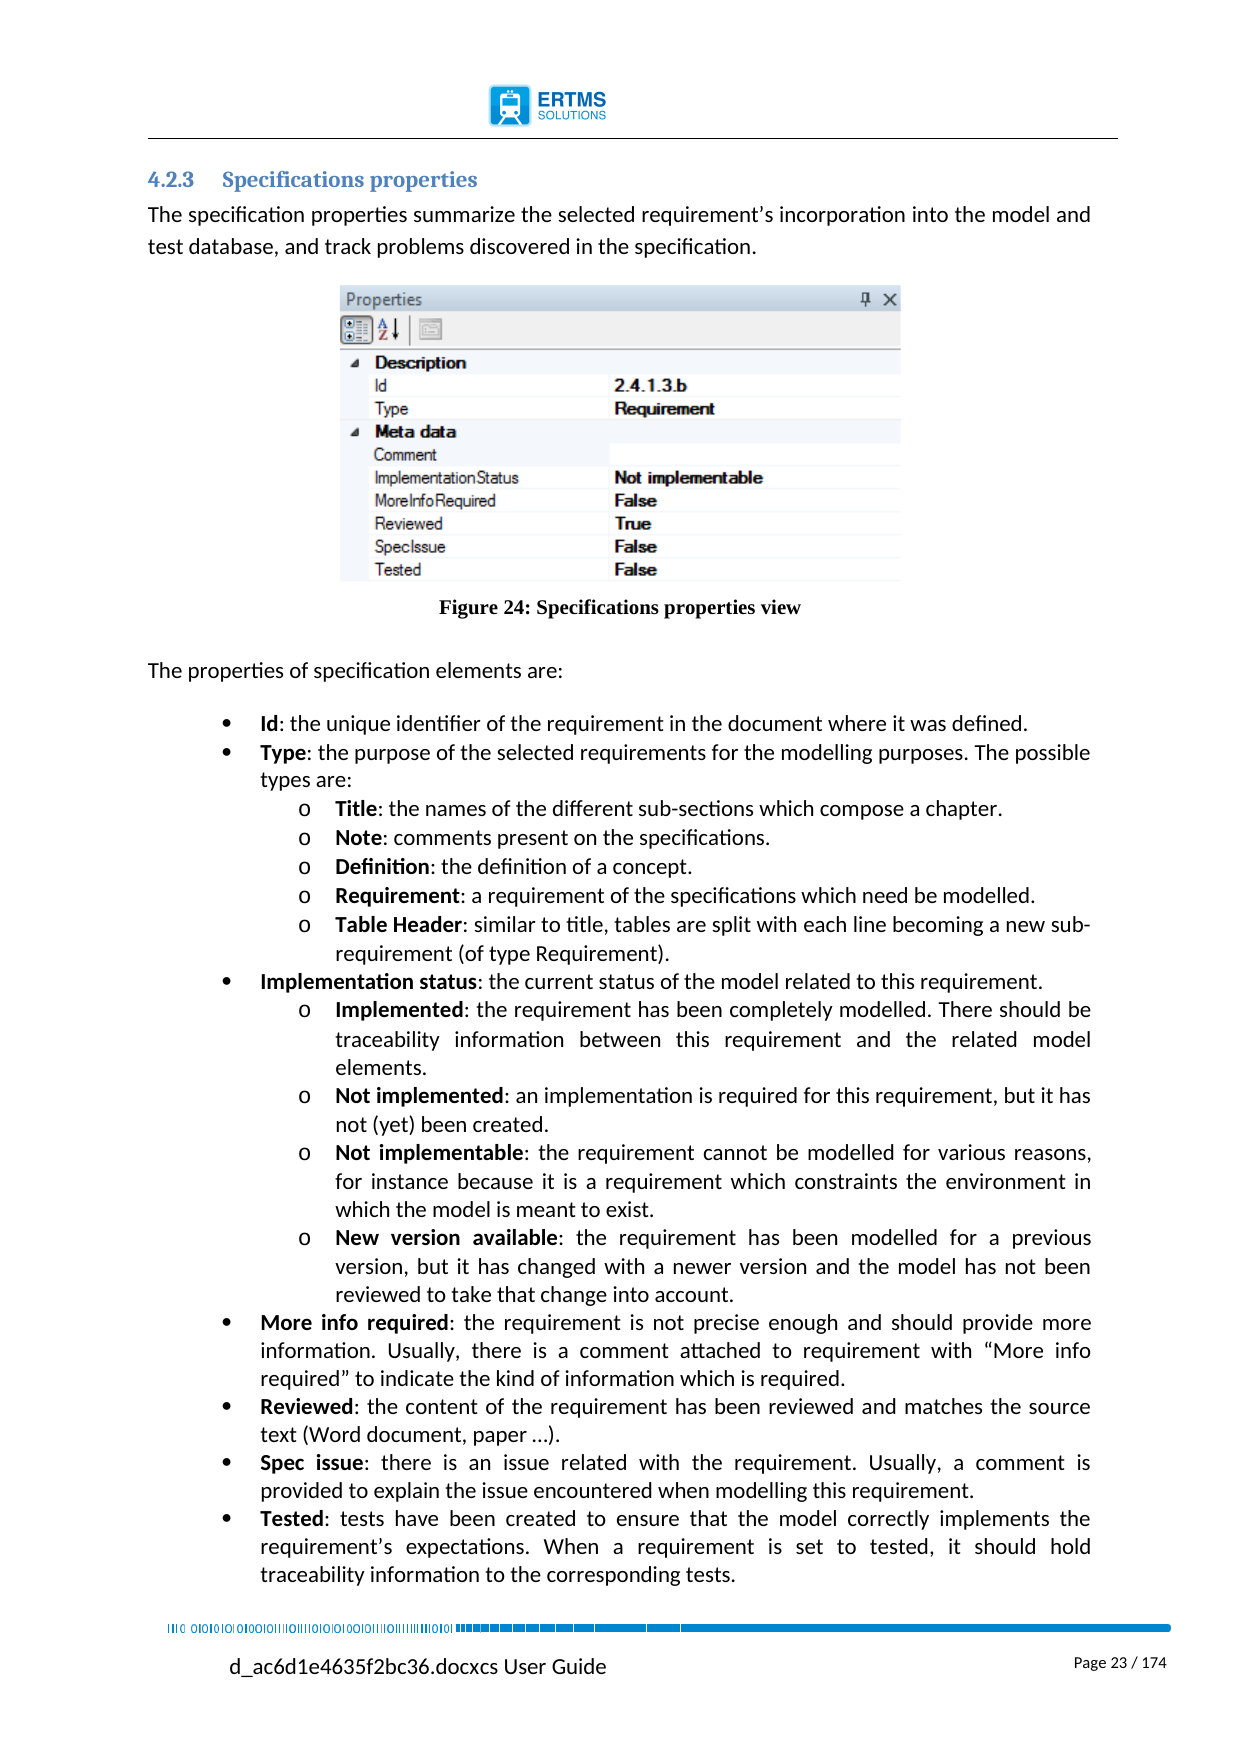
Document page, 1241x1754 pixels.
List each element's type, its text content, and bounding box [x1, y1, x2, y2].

list Implementation status: the current status of the model related to this requirement. [223, 967, 1093, 996]
list Spec issue: there is an issue related with the requirement. Usually, a comment is provided to explain the issue encountered when modelling this requirement. [223, 1448, 1093, 1504]
list Type: the purpose of the selected requirements for the modelling purposes. The possible types are: [223, 738, 1093, 794]
text The specification properties summarize the selected requirement’s incorporation into the model and test database, and track problems discovered in the specification. [148, 200, 1093, 260]
list Table Header: similar to title, tables are split with each line becoming a new sub-requirement (of type Requirement). [298, 910, 1093, 967]
list More info required: the requirement is not precise enough and should provide more information. Usually, there is a comment attached to requirement with “More info required” to indicate the kind of information which is required. [223, 1308, 1093, 1392]
list New version available: the requirement has been modelled for a previous version, but it has changed with a newer version and the model has not been reviewed to take that change into account. [298, 1223, 1093, 1308]
list Reviewed: the content of the requirement has been reviewed and matches the source text (Word document, paper …). [223, 1392, 1093, 1448]
picture [167, 1624, 1171, 1633]
text The properties of specification elements are: [148, 657, 1093, 684]
list Title: the names of the different sub-sections which compose a chapter. [298, 794, 1093, 823]
picture [477, 73, 617, 138]
list Tested: tests have been created to ensure that the model correctly implements the requirement’s expectations. When a requirement is set to tested, it should hold traceability information to the corresponding tests. [223, 1504, 1093, 1588]
list Not implementable: the requirement cannot be modelled for various reasons, for instance because it is a requirement which constraints the environment in which the model is meant to exist. [298, 1138, 1093, 1223]
list Requirement: a requirement of the specifications which need be modelled. [298, 881, 1093, 910]
list Implemented: the requirement has been completely modelled. There should be traceability information between this requirement and the related model elements. [298, 996, 1093, 1081]
list Note: comments present on the specifications. [298, 823, 1093, 852]
picture [339, 285, 901, 583]
list Definition: the definition of a concept. [298, 852, 1093, 881]
list Id: the unique identifier of the requirement in the document where it was defined. [223, 709, 1093, 738]
list Not implemented: an implementation is required for this requirement, but it has not (yet) been created. [298, 1081, 1093, 1138]
text Figure 24: Specifications properties view [148, 595, 1093, 619]
subtitle Specifications properties [148, 167, 1093, 193]
